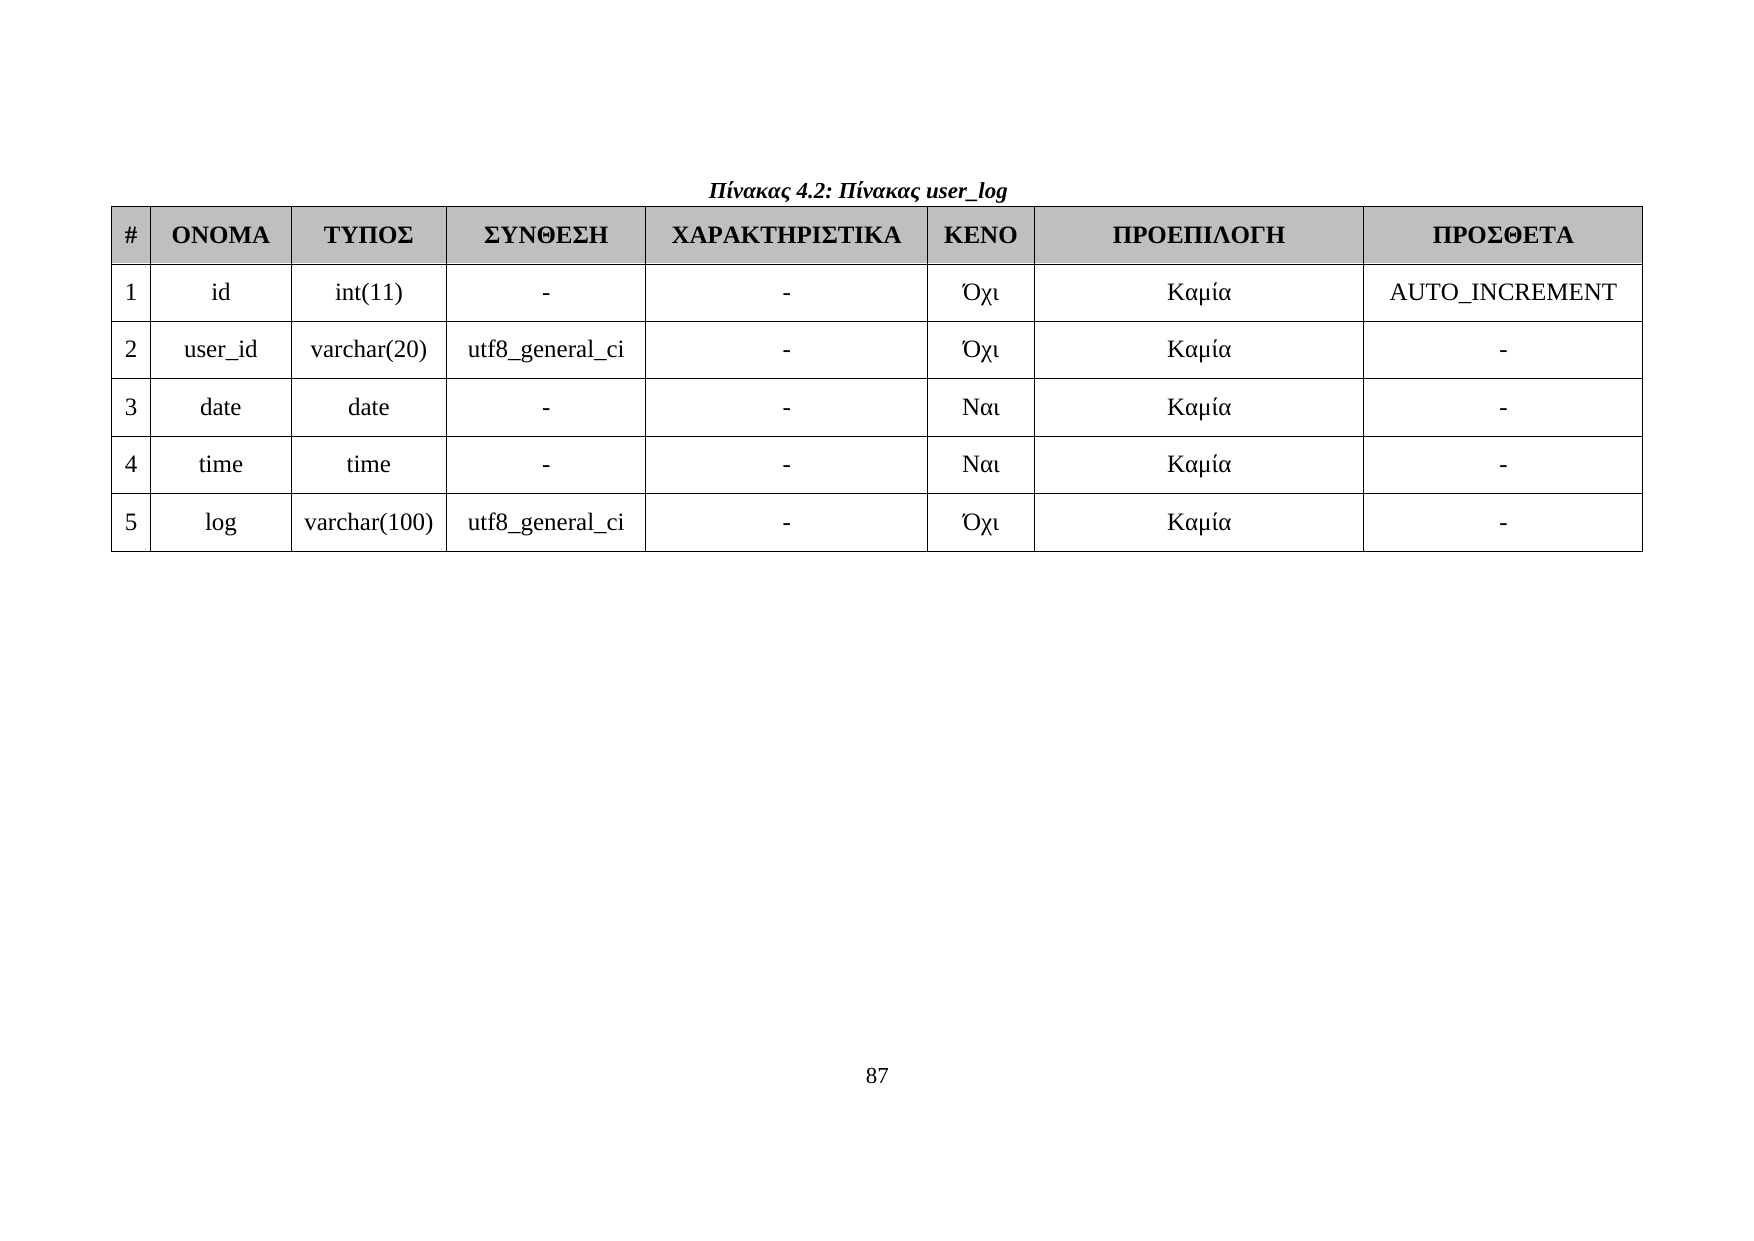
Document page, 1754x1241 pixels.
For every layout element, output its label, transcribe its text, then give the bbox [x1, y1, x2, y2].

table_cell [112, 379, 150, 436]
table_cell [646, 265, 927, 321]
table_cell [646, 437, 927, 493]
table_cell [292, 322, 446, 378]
text Πίνακας 4.2: Πίνακας user_log [650, 177, 1577, 203]
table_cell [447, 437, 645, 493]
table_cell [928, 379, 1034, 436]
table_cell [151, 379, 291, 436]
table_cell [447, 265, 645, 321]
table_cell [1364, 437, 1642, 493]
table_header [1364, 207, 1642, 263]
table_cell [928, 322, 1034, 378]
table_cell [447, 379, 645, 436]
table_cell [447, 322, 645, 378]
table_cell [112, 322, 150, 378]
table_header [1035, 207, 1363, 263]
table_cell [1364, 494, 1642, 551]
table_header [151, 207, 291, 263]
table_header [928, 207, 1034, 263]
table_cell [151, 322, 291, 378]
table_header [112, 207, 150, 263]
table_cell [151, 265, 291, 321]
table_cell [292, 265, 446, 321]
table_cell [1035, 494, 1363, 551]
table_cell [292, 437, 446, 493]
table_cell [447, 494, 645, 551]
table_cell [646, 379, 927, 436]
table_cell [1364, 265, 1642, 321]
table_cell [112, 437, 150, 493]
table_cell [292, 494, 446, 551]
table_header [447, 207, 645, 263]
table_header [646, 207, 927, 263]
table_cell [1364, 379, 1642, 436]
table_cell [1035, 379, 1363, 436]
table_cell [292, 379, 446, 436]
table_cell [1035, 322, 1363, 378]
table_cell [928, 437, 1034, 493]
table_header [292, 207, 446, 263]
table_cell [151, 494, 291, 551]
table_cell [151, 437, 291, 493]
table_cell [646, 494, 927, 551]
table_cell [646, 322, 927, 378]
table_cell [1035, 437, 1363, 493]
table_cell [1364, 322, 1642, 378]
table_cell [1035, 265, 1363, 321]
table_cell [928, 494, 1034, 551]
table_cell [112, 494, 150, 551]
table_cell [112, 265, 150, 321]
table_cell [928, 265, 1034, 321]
